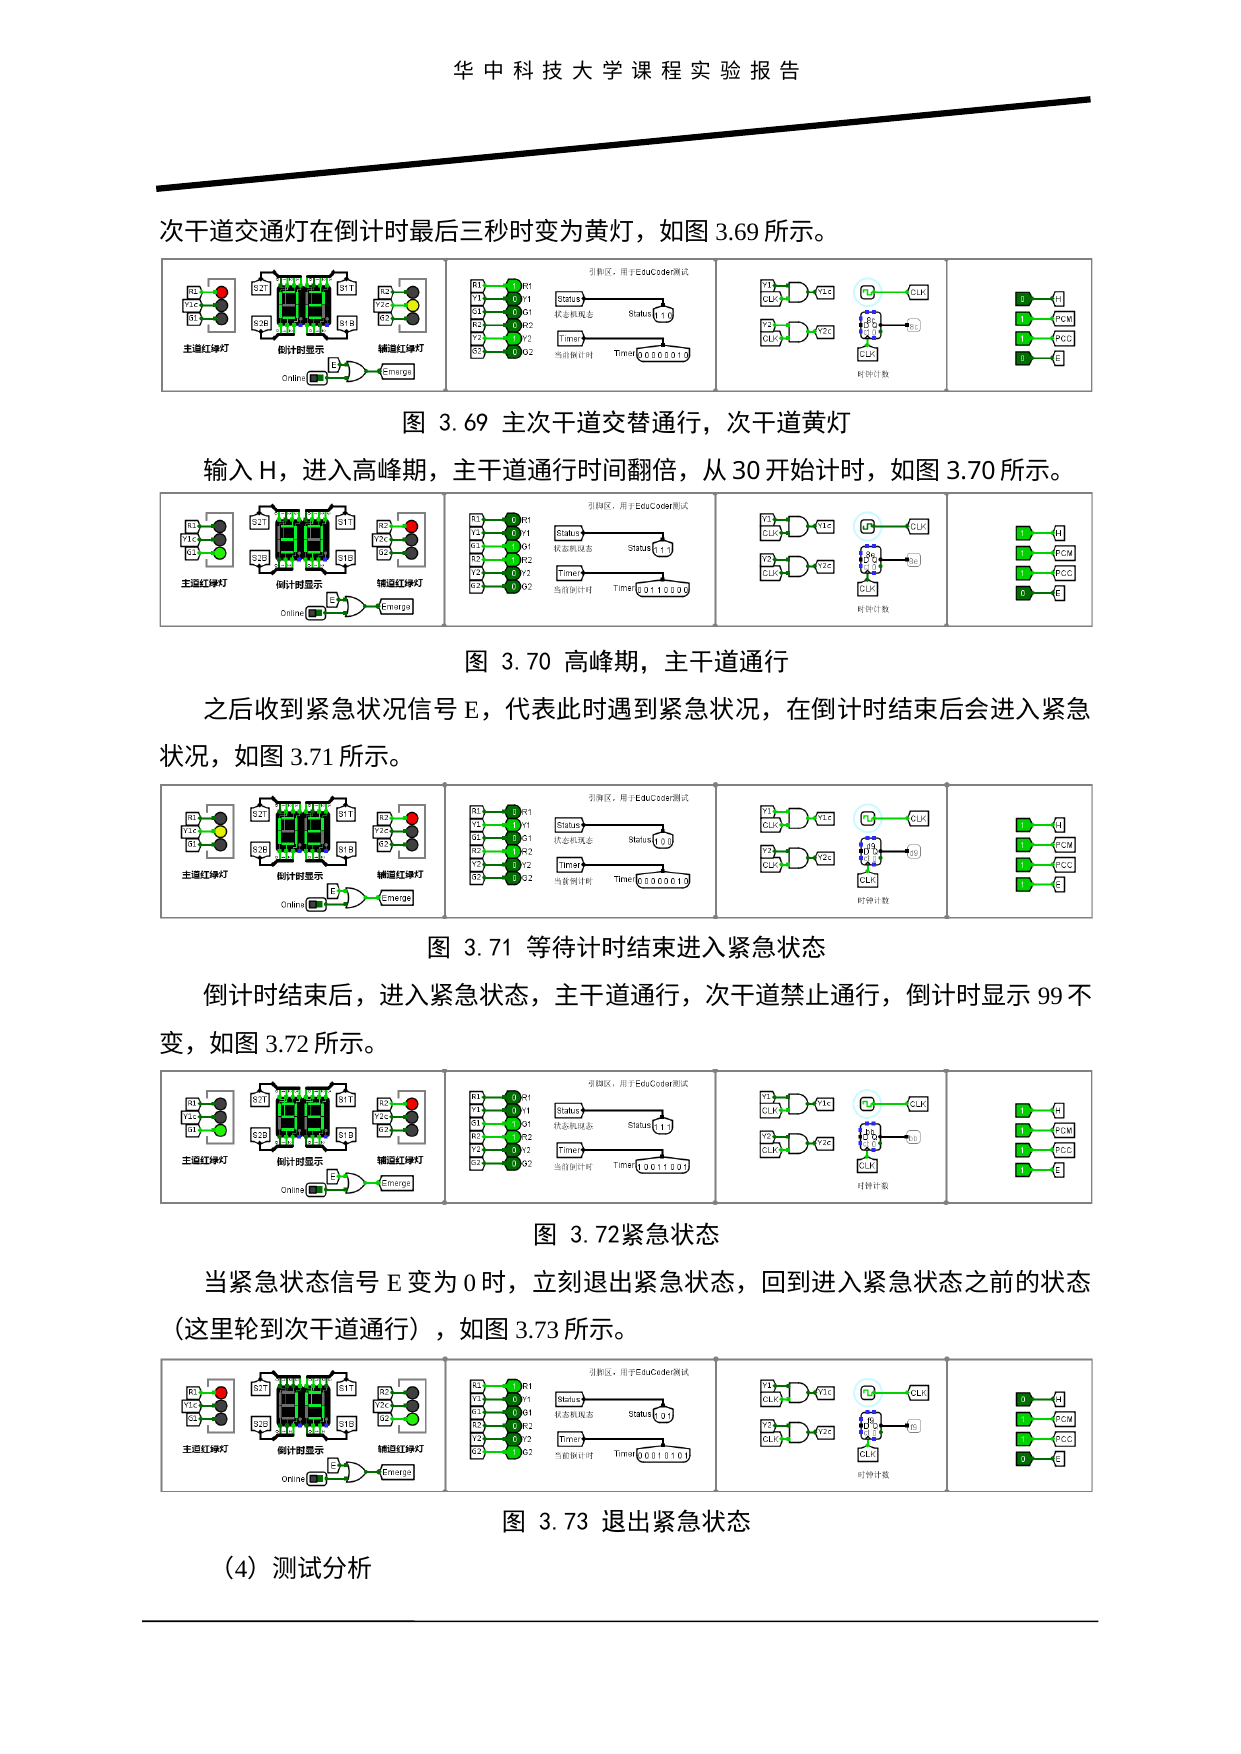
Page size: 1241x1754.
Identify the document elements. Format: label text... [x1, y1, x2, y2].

text （4）测试分析 [159, 1543, 1093, 1591]
picture [159, 1355, 1093, 1492]
picture [159, 1069, 1093, 1205]
picture [159, 782, 1093, 919]
picture [159, 492, 1093, 627]
picture [159, 258, 1093, 392]
